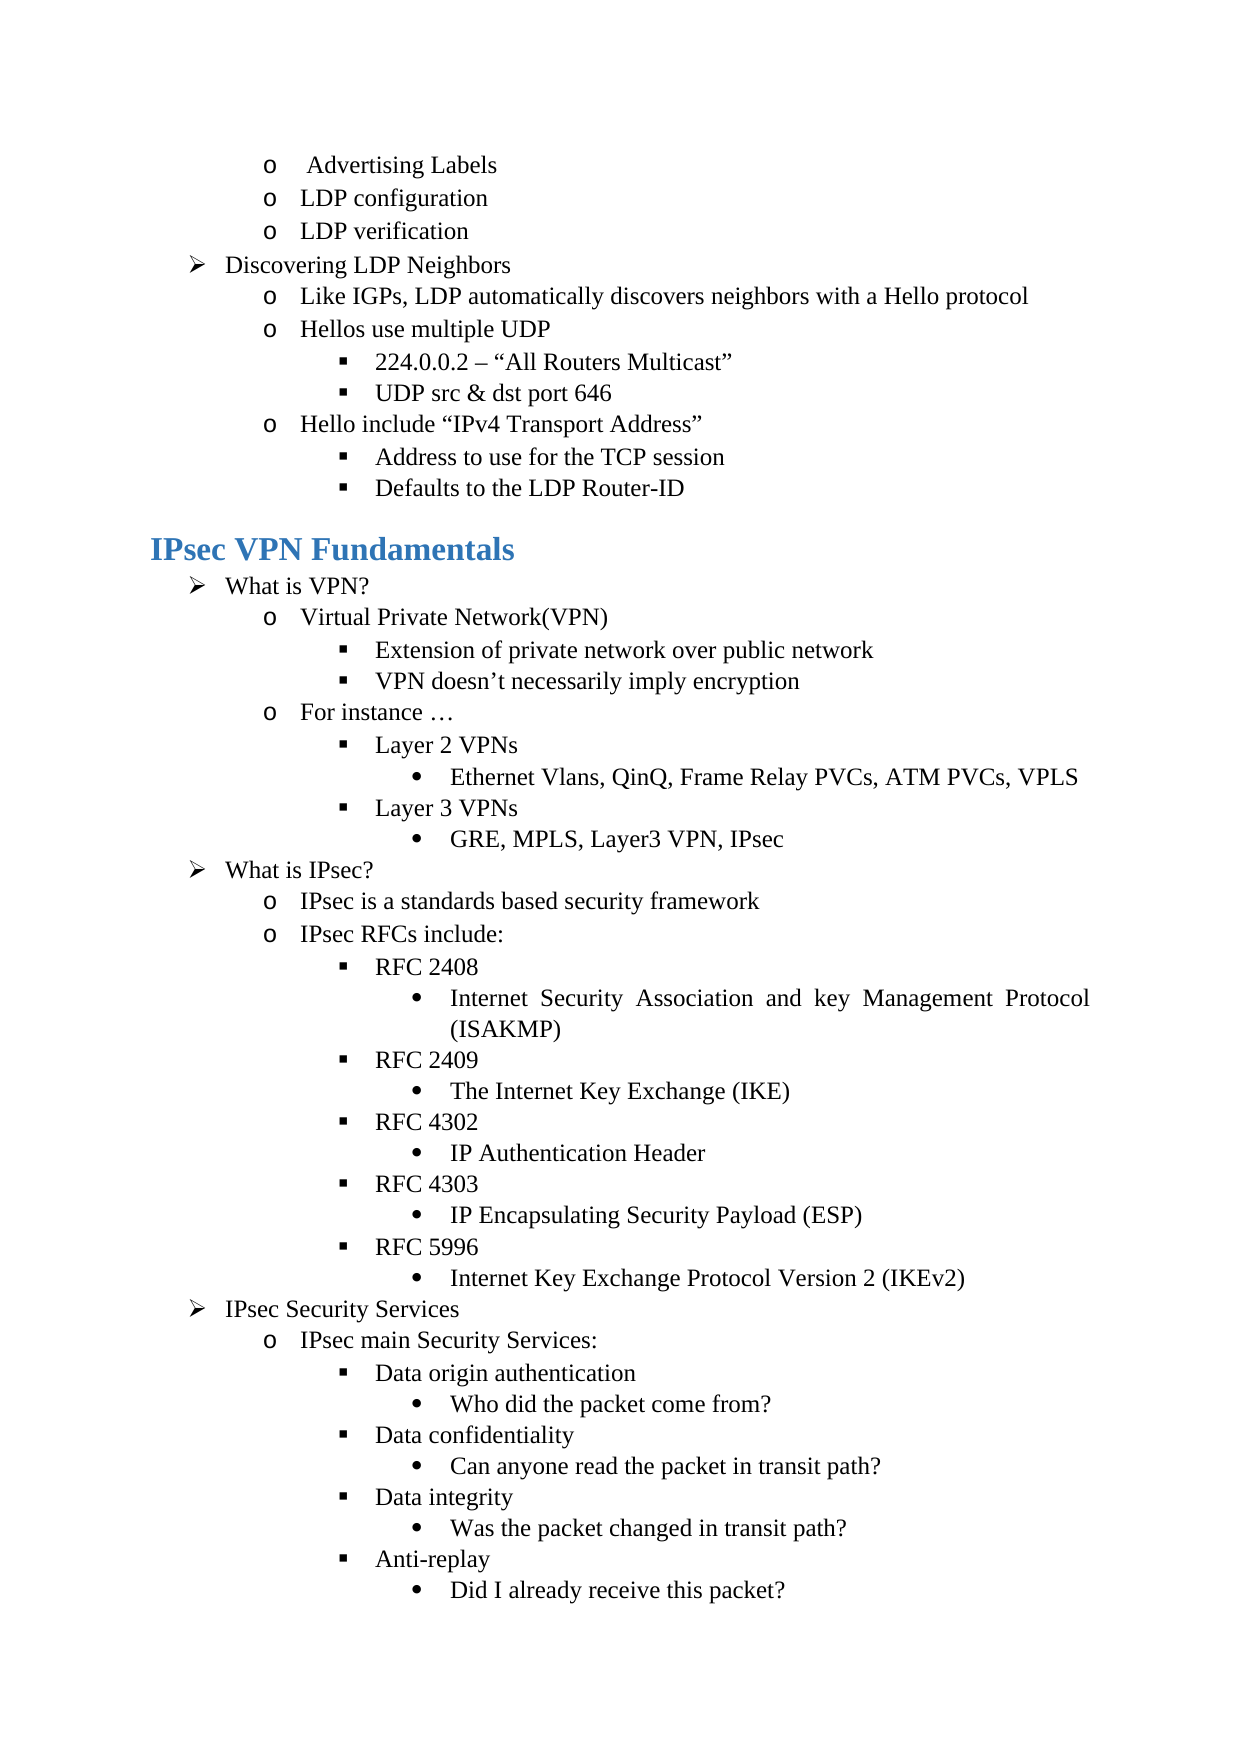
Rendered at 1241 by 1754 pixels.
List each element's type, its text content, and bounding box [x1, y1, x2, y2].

list Who did the packet come from? [412, 1389, 1090, 1418]
list RFC 2409 [337, 1045, 1090, 1074]
list Internet Security Association and key Management Protocol (ISAKMP) [412, 983, 1090, 1043]
list LDP configuration [262, 183, 1090, 214]
list RFC 4303 [337, 1169, 1090, 1198]
list Data origin authentication [337, 1358, 1090, 1387]
list What is VPN? [187, 571, 1090, 600]
list Ethernet Vlans, QinQ, Frame Relay PVCs, ATM PVCs, VPLS [412, 762, 1090, 790]
list Address to use for the TCP session [337, 442, 1090, 471]
list Internet Key Exchange Protocol Version 2 (IKEv2) [412, 1263, 1090, 1291]
list What is IPsec? [187, 855, 1090, 883]
list Extension of private network over public network [337, 635, 1090, 664]
list LDP verification [262, 216, 1090, 247]
list IPsec RFCs include: [262, 919, 1090, 950]
list RFC 2408 [337, 952, 1090, 981]
list For instance … [262, 697, 1090, 728]
list IPsec is a standards based security framework [262, 886, 1090, 917]
list Virtual Private Network(VPN) [262, 602, 1090, 633]
list IPsec Security Services [187, 1294, 1090, 1322]
list Can anyone read the packet in transit path? [412, 1451, 1090, 1480]
list IPsec main Security Services: [262, 1325, 1090, 1356]
list RFC 4302 [337, 1107, 1090, 1136]
list Was the packet changed in transit path? [412, 1513, 1090, 1542]
list GRE, MPLS, Layer3 VPN, IPsec [412, 824, 1090, 852]
list Defaults to the LDP Router-ID [337, 473, 1090, 502]
list UDP src & dst port 646 [337, 378, 1090, 407]
list RFC 5996 [337, 1232, 1090, 1260]
list The Internet Key Exchange (IKE) [412, 1076, 1090, 1105]
list Data integrity [337, 1482, 1090, 1511]
list Did I already receive this packet? [412, 1575, 1090, 1604]
list VPN doesn’t necessarily imply encryption [337, 666, 1090, 695]
list Hellos use multiple UDP [262, 314, 1090, 345]
list IP Authentication Header [412, 1138, 1090, 1167]
subtitle IPsec VPN Fundamentals [150, 529, 1090, 568]
list Layer 3 VPNs [337, 793, 1090, 821]
list Anti-replay [337, 1544, 1090, 1573]
list Layer 2 VPNs [337, 731, 1090, 759]
list IP Encapsulating Security Payload (ESP) [412, 1201, 1090, 1229]
list Advertising Labels [262, 150, 1090, 181]
list Hello include “IPv4 Transport Address” [262, 409, 1090, 440]
list 224.0.0.2 – “All Routers Multicast” [337, 347, 1090, 376]
list Like IGPs, LDP automatically discovers neighbors with a Hello protocol [262, 281, 1090, 312]
list Discovering LDP Neighbors [187, 250, 1090, 278]
list Data confidentiality [337, 1420, 1090, 1449]
